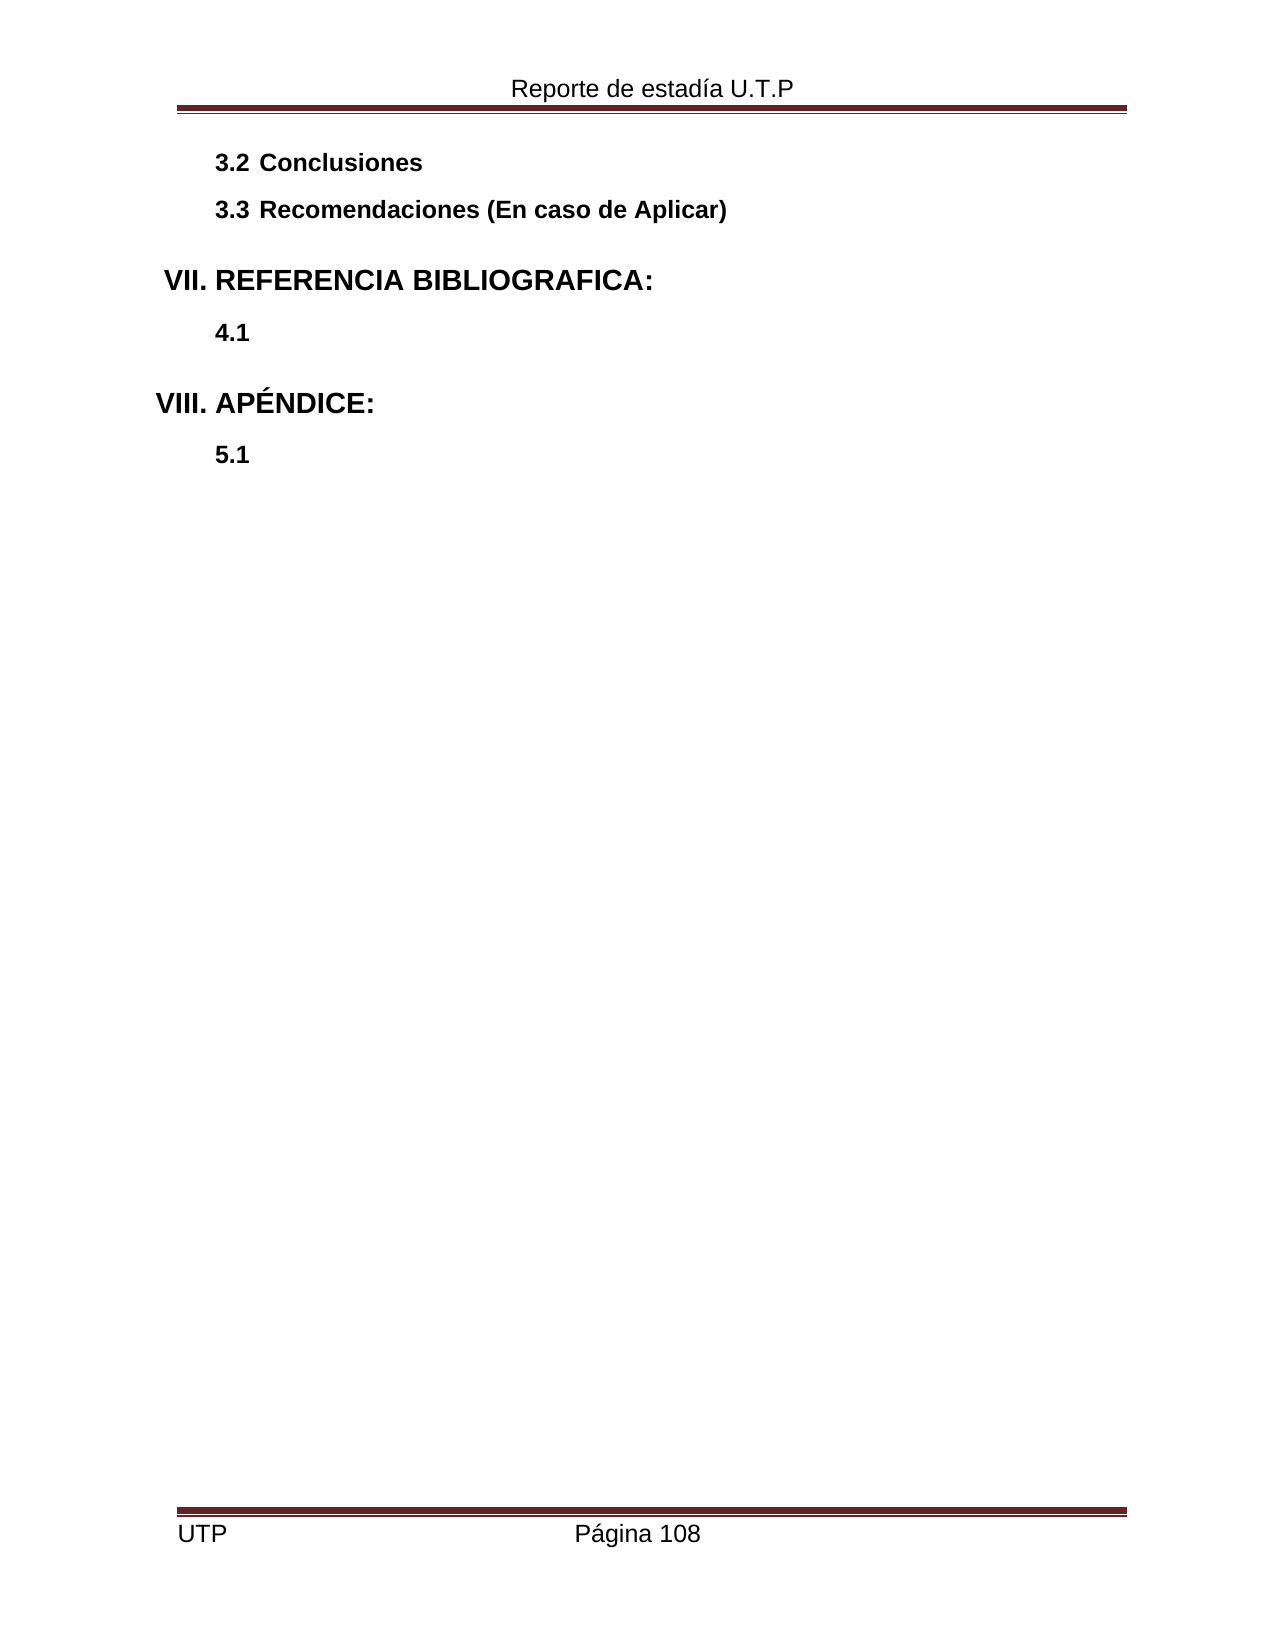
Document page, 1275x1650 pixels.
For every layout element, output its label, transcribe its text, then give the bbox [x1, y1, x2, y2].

subtitle APÉNDICE: [207, 386, 1127, 419]
subtitle Conclusiones [215, 148, 1127, 176]
subtitle REFERENCIA BIBLIOGRAFICA: [207, 263, 1127, 297]
subtitle Recomendaciones (En caso de Aplicar) [215, 195, 1127, 224]
